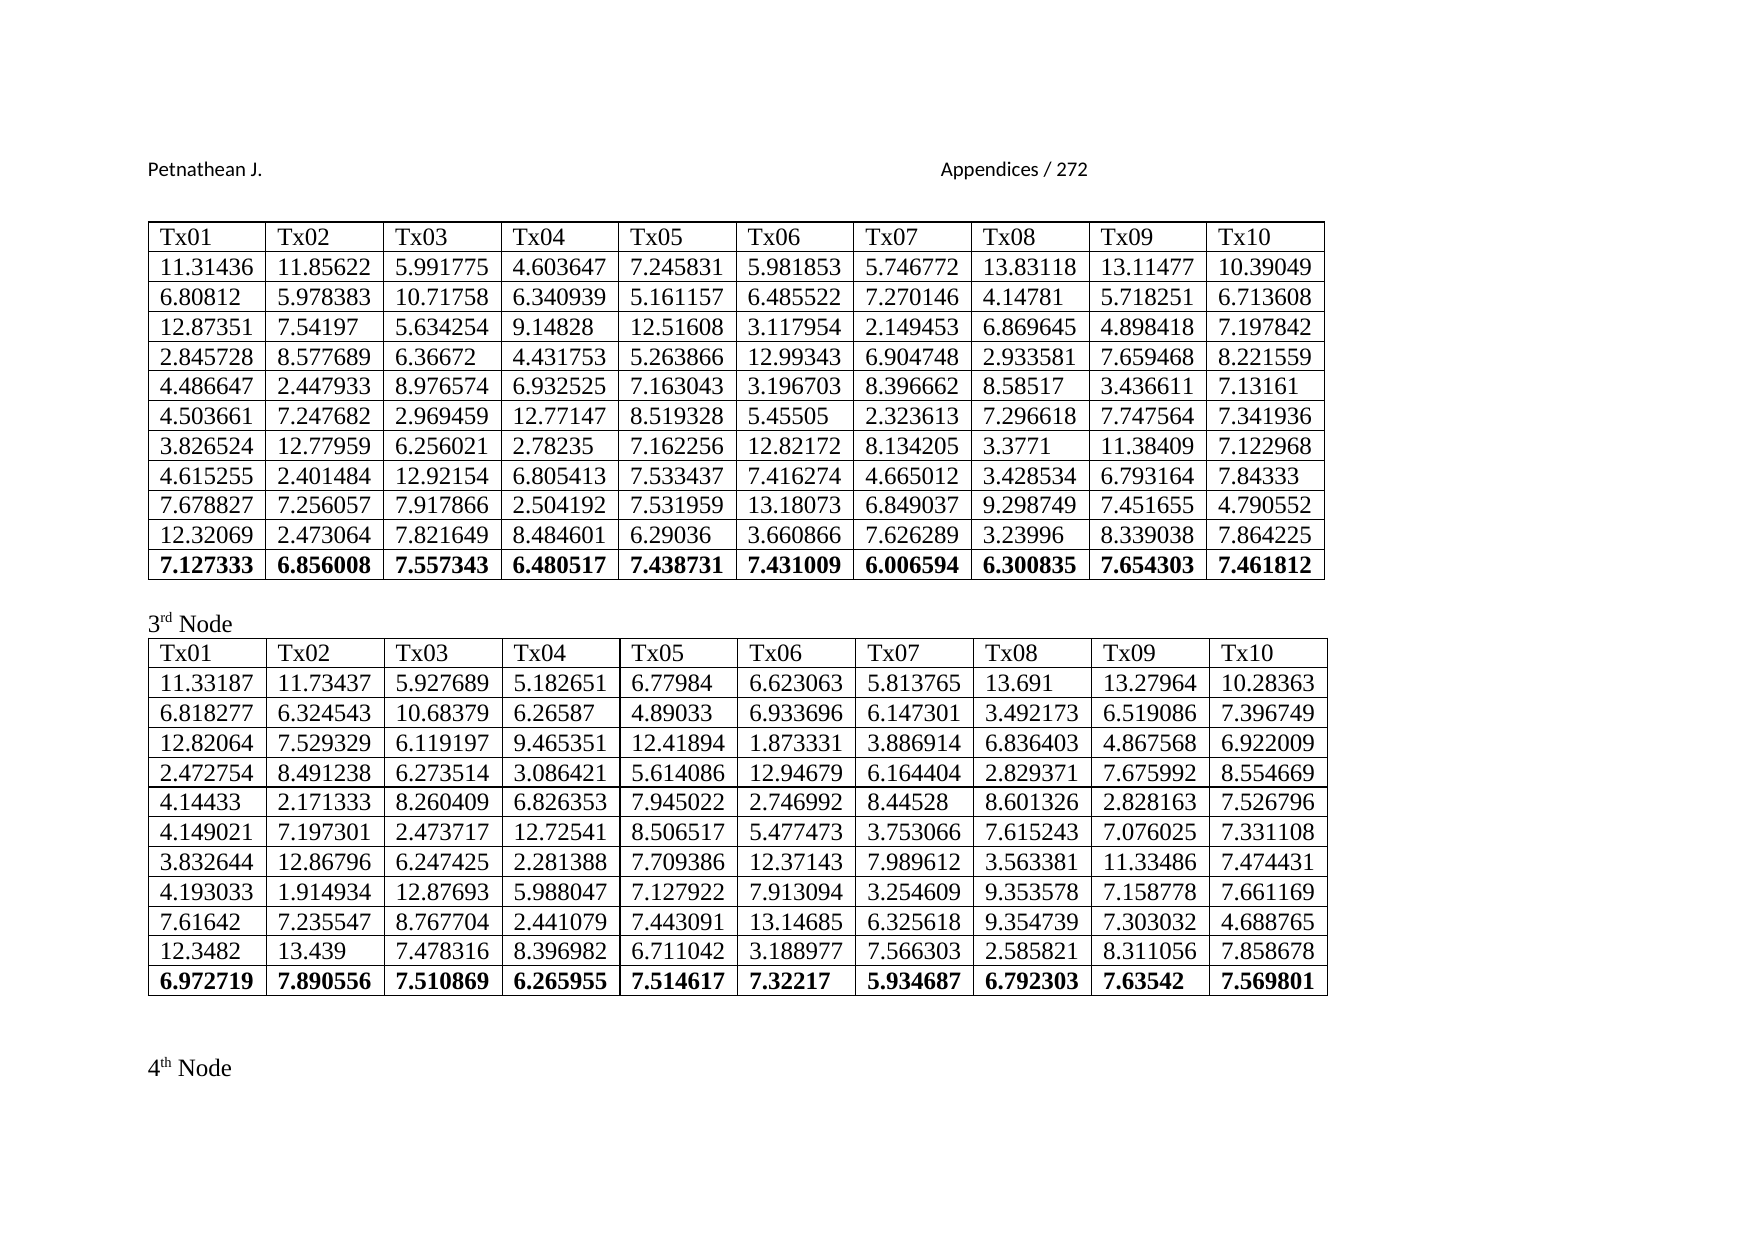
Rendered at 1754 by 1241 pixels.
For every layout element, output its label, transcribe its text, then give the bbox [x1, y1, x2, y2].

table_cell 7.163043 [619, 371, 736, 400]
table_header Tx04 [503, 639, 619, 667]
table_cell 7.158778 [1092, 877, 1209, 906]
table_cell 5.718251 [1090, 282, 1206, 311]
table_cell 7.529329 [267, 728, 384, 757]
table_cell 2.281388 [503, 847, 619, 876]
table_cell 13.83118 [972, 252, 1089, 281]
table_cell 6.519086 [1092, 698, 1209, 727]
table_cell 7.443091 [621, 907, 737, 935]
table_cell 7.438731 [619, 550, 736, 579]
table_cell 6.26587 [503, 698, 619, 727]
table_cell 3.196703 [737, 371, 853, 400]
table_header Tx02 [267, 639, 384, 667]
table_cell 3.492173 [974, 698, 1091, 727]
table_cell 6.922009 [1210, 728, 1327, 757]
table_cell 2.473064 [266, 520, 383, 549]
table_cell 7.913094 [738, 877, 855, 906]
table_cell 5.746772 [854, 252, 971, 281]
table_cell 5.927689 [385, 668, 502, 697]
table_cell 7.566303 [856, 936, 973, 965]
table_cell 7.431009 [737, 550, 853, 579]
table_cell 2.504192 [502, 491, 618, 519]
table_cell 3.660866 [737, 520, 853, 549]
table_header Tx06 [737, 223, 853, 251]
table_cell 7.890556 [267, 966, 384, 995]
table_cell 8.134205 [854, 431, 971, 460]
table_cell 3.086421 [503, 758, 619, 786]
table_cell 10.71758 [384, 282, 501, 311]
table_cell 7.569801 [1210, 966, 1327, 995]
table_cell 5.45505 [737, 401, 853, 430]
table_cell 7.526796 [1210, 788, 1327, 816]
table_cell 7.514617 [621, 966, 737, 995]
table_cell 7.256057 [266, 491, 383, 519]
table_header Tx01 [149, 639, 266, 667]
table_cell 6.256021 [384, 431, 501, 460]
table_cell 6.006594 [854, 550, 971, 579]
table_cell 12.82064 [149, 728, 266, 757]
table_cell 7.474431 [1210, 847, 1327, 876]
table_cell 9.354739 [974, 907, 1091, 935]
table_cell 7.557343 [384, 550, 501, 579]
table_cell 8.44528 [856, 788, 973, 816]
table_cell 12.72541 [503, 817, 619, 846]
table_cell 7.247682 [266, 401, 383, 430]
table_cell 6.711042 [621, 936, 737, 965]
table_cell 2.828163 [1092, 788, 1209, 816]
table_cell 12.3482 [149, 936, 266, 965]
table_cell 6.972719 [149, 966, 266, 995]
table_cell 6.265955 [503, 966, 619, 995]
table_cell 5.934687 [856, 966, 973, 995]
table_cell 2.401484 [266, 461, 383, 489]
table_cell 7.54197 [266, 312, 383, 341]
table_cell 9.353578 [974, 877, 1091, 906]
table_cell 8.491238 [267, 758, 384, 786]
table_cell 6.933696 [738, 698, 855, 727]
table_cell 6.713608 [1207, 282, 1324, 311]
table_cell 2.933581 [972, 342, 1089, 370]
table_cell 8.396662 [854, 371, 971, 400]
table_cell 13.27964 [1092, 668, 1209, 697]
table_cell 8.506517 [621, 817, 737, 846]
table_cell 6.836403 [974, 728, 1091, 757]
table_cell 12.32069 [149, 520, 265, 549]
table_cell 12.92154 [384, 461, 501, 489]
table_cell 7.127333 [149, 550, 265, 579]
table_cell 2.441079 [503, 907, 619, 935]
table_header Tx09 [1090, 223, 1206, 251]
table_cell 7.84333 [1207, 461, 1324, 489]
table_cell 12.86796 [267, 847, 384, 876]
table_cell 8.577689 [266, 342, 383, 370]
table_header Tx07 [856, 639, 973, 667]
table_cell 4.898418 [1090, 312, 1206, 341]
table_cell 7.615243 [974, 817, 1091, 846]
table_cell 12.77147 [502, 401, 618, 430]
table_cell 7.63542 [1092, 966, 1209, 995]
table_cell 4.790552 [1207, 491, 1324, 519]
table_cell 4.14781 [972, 282, 1089, 311]
table_cell 6.340939 [502, 282, 618, 311]
table_cell 12.82172 [737, 431, 853, 460]
table_cell 6.480517 [502, 550, 618, 579]
table_cell 7.162256 [619, 431, 736, 460]
table_header Tx10 [1210, 639, 1327, 667]
table_cell 6.325618 [856, 907, 973, 935]
table_cell 2.171333 [267, 788, 384, 816]
table_cell 7.341936 [1207, 401, 1324, 430]
table_cell 4.486647 [149, 371, 265, 400]
table_cell 6.904748 [854, 342, 971, 370]
table_cell 7.678827 [149, 491, 265, 519]
table_cell 5.988047 [503, 877, 619, 906]
table_cell 12.99343 [737, 342, 853, 370]
table_cell 2.845728 [149, 342, 265, 370]
table_cell 6.247425 [385, 847, 502, 876]
table_cell 7.864225 [1207, 520, 1324, 549]
table_cell 8.339038 [1090, 520, 1206, 549]
table_cell 4.867568 [1092, 728, 1209, 757]
table_cell 4.688765 [1210, 907, 1327, 935]
table_cell 6.164404 [856, 758, 973, 786]
table_cell 7.858678 [1210, 936, 1327, 965]
table_cell 6.932525 [502, 371, 618, 400]
table_cell 8.554669 [1210, 758, 1327, 786]
table_cell 8.484601 [502, 520, 618, 549]
table_cell 6.36672 [384, 342, 501, 370]
table_cell 2.323613 [854, 401, 971, 430]
table_cell 7.127922 [621, 877, 737, 906]
table_cell 7.122968 [1207, 431, 1324, 460]
table_header Tx09 [1092, 639, 1209, 667]
table_cell 4.665012 [854, 461, 971, 489]
table_header Tx04 [502, 223, 618, 251]
table_cell 4.14433 [149, 788, 266, 816]
table_cell 5.161157 [619, 282, 736, 311]
table_header Tx07 [854, 223, 971, 251]
table_cell 9.14828 [502, 312, 618, 341]
table_cell 7.821649 [384, 520, 501, 549]
table_cell 5.614086 [621, 758, 737, 786]
table_cell 8.58517 [972, 371, 1089, 400]
table_cell 7.235547 [267, 907, 384, 935]
table_cell 7.296618 [972, 401, 1089, 430]
table_cell 6.485522 [737, 282, 853, 311]
table_cell 13.691 [974, 668, 1091, 697]
table_cell 8.976574 [384, 371, 501, 400]
table_cell 6.805413 [502, 461, 618, 489]
table_cell 7.661169 [1210, 877, 1327, 906]
table_cell 13.18073 [737, 491, 853, 519]
table_cell 7.478316 [385, 936, 502, 965]
table_cell 4.149021 [149, 817, 266, 846]
table_cell 3.826524 [149, 431, 265, 460]
table_cell 7.461812 [1207, 550, 1324, 579]
table_cell 7.396749 [1210, 698, 1327, 727]
table_cell 7.531959 [619, 491, 736, 519]
table_cell 3.117954 [737, 312, 853, 341]
table_cell 5.182651 [503, 668, 619, 697]
table_cell 3.23996 [972, 520, 1089, 549]
table_cell 4.503661 [149, 401, 265, 430]
table_cell 7.245831 [619, 252, 736, 281]
table_cell 6.793164 [1090, 461, 1206, 489]
table_cell 12.87693 [385, 877, 502, 906]
table_cell 3.3771 [972, 431, 1089, 460]
table_cell 9.298749 [972, 491, 1089, 519]
table_cell 4.193033 [149, 877, 266, 906]
table_cell 2.746992 [738, 788, 855, 816]
table_cell 6.273514 [385, 758, 502, 786]
table_cell 4.603647 [502, 252, 618, 281]
table_cell 11.31436 [149, 252, 265, 281]
table_cell 7.451655 [1090, 491, 1206, 519]
table_cell 6.818277 [149, 698, 266, 727]
table_cell 9.465351 [503, 728, 619, 757]
table_header Tx06 [738, 639, 855, 667]
table_cell 1.914934 [267, 877, 384, 906]
table_cell 6.792303 [974, 966, 1091, 995]
table_cell 7.331108 [1210, 817, 1327, 846]
table_cell 5.813765 [856, 668, 973, 697]
table_header Tx03 [384, 223, 501, 251]
table_cell 8.519328 [619, 401, 736, 430]
table_cell 6.77984 [621, 668, 737, 697]
table_cell 2.473717 [385, 817, 502, 846]
table_cell 2.472754 [149, 758, 266, 786]
text 4th Node [148, 1053, 1532, 1082]
table_cell 5.991775 [384, 252, 501, 281]
table_cell 7.626289 [854, 520, 971, 549]
table_cell 2.78235 [502, 431, 618, 460]
table_cell 11.33187 [149, 668, 266, 697]
table_cell 8.767704 [385, 907, 502, 935]
table_cell 3.428534 [972, 461, 1089, 489]
table_cell 10.68379 [385, 698, 502, 727]
table_cell 13.11477 [1090, 252, 1206, 281]
table_cell 2.585821 [974, 936, 1091, 965]
table_cell 7.270146 [854, 282, 971, 311]
table_cell 3.753066 [856, 817, 973, 846]
table_cell 6.300835 [972, 550, 1089, 579]
table_cell 12.87351 [149, 312, 265, 341]
table_cell 6.147301 [856, 698, 973, 727]
table_cell 6.80812 [149, 282, 265, 311]
table_cell 5.477473 [738, 817, 855, 846]
table_header Tx10 [1207, 223, 1324, 251]
table_header Tx03 [385, 639, 502, 667]
table_cell 4.89033 [621, 698, 737, 727]
table_cell 8.396982 [503, 936, 619, 965]
table_cell 6.869645 [972, 312, 1089, 341]
table_cell 5.263866 [619, 342, 736, 370]
table_cell 11.33486 [1092, 847, 1209, 876]
table_header Tx08 [972, 223, 1089, 251]
table_cell 7.945022 [621, 788, 737, 816]
table_cell 3.254609 [856, 877, 973, 906]
table_cell 3.886914 [856, 728, 973, 757]
table_cell 1.873331 [738, 728, 855, 757]
table_cell 8.221559 [1207, 342, 1324, 370]
table_cell 12.37143 [738, 847, 855, 876]
table_cell 11.38409 [1090, 431, 1206, 460]
table_cell 3.832644 [149, 847, 266, 876]
table_cell 8.601326 [974, 788, 1091, 816]
table_cell 7.533437 [619, 461, 736, 489]
table_cell 11.85622 [266, 252, 383, 281]
table_cell 7.747564 [1090, 401, 1206, 430]
table_cell 5.978383 [266, 282, 383, 311]
table_cell 4.431753 [502, 342, 618, 370]
text 3rd Node [148, 609, 1532, 637]
table_cell 7.659468 [1090, 342, 1206, 370]
table_header Tx01 [149, 223, 265, 251]
table_cell 6.856008 [266, 550, 383, 579]
table_cell 7.197301 [267, 817, 384, 846]
table_cell 12.41894 [621, 728, 737, 757]
table_cell 7.076025 [1092, 817, 1209, 846]
table_cell 2.829371 [974, 758, 1091, 786]
table_cell 7.654303 [1090, 550, 1206, 579]
table_cell 2.447933 [266, 371, 383, 400]
table_cell 6.29036 [619, 520, 736, 549]
table_cell 13.14685 [738, 907, 855, 935]
table_cell 7.416274 [737, 461, 853, 489]
table_cell 7.13161 [1207, 371, 1324, 400]
table_cell 2.969459 [384, 401, 501, 430]
table_cell 6.623063 [738, 668, 855, 697]
table_cell 8.260409 [385, 788, 502, 816]
table_cell 7.675992 [1092, 758, 1209, 786]
table_cell 6.826353 [503, 788, 619, 816]
table_cell 7.32217 [738, 966, 855, 995]
table_cell 5.981853 [737, 252, 853, 281]
table_cell 4.615255 [149, 461, 265, 489]
table_cell 13.439 [267, 936, 384, 965]
table_cell 6.324543 [267, 698, 384, 727]
table_cell 2.149453 [854, 312, 971, 341]
table_cell 10.28363 [1210, 668, 1327, 697]
table_cell 6.849037 [854, 491, 971, 519]
table_cell 7.989612 [856, 847, 973, 876]
table_header Tx08 [974, 639, 1091, 667]
table_cell 12.94679 [738, 758, 855, 786]
table_cell 7.510869 [385, 966, 502, 995]
table_cell 12.77959 [266, 431, 383, 460]
table_cell 7.709386 [621, 847, 737, 876]
table_cell 6.119197 [385, 728, 502, 757]
table_header Tx05 [619, 223, 736, 251]
table_header Tx02 [266, 223, 383, 251]
table_cell 7.303032 [1092, 907, 1209, 935]
table_cell 3.436611 [1090, 371, 1206, 400]
table_cell 7.917866 [384, 491, 501, 519]
table_header Tx05 [621, 639, 737, 667]
table_cell 5.634254 [384, 312, 501, 341]
table_cell 11.73437 [267, 668, 384, 697]
table_cell 3.563381 [974, 847, 1091, 876]
table_cell 12.51608 [619, 312, 736, 341]
table_cell 7.61642 [149, 907, 266, 935]
table_cell 8.311056 [1092, 936, 1209, 965]
table_cell 7.197842 [1207, 312, 1324, 341]
table_cell 3.188977 [738, 936, 855, 965]
table_cell 10.39049 [1207, 252, 1324, 281]
